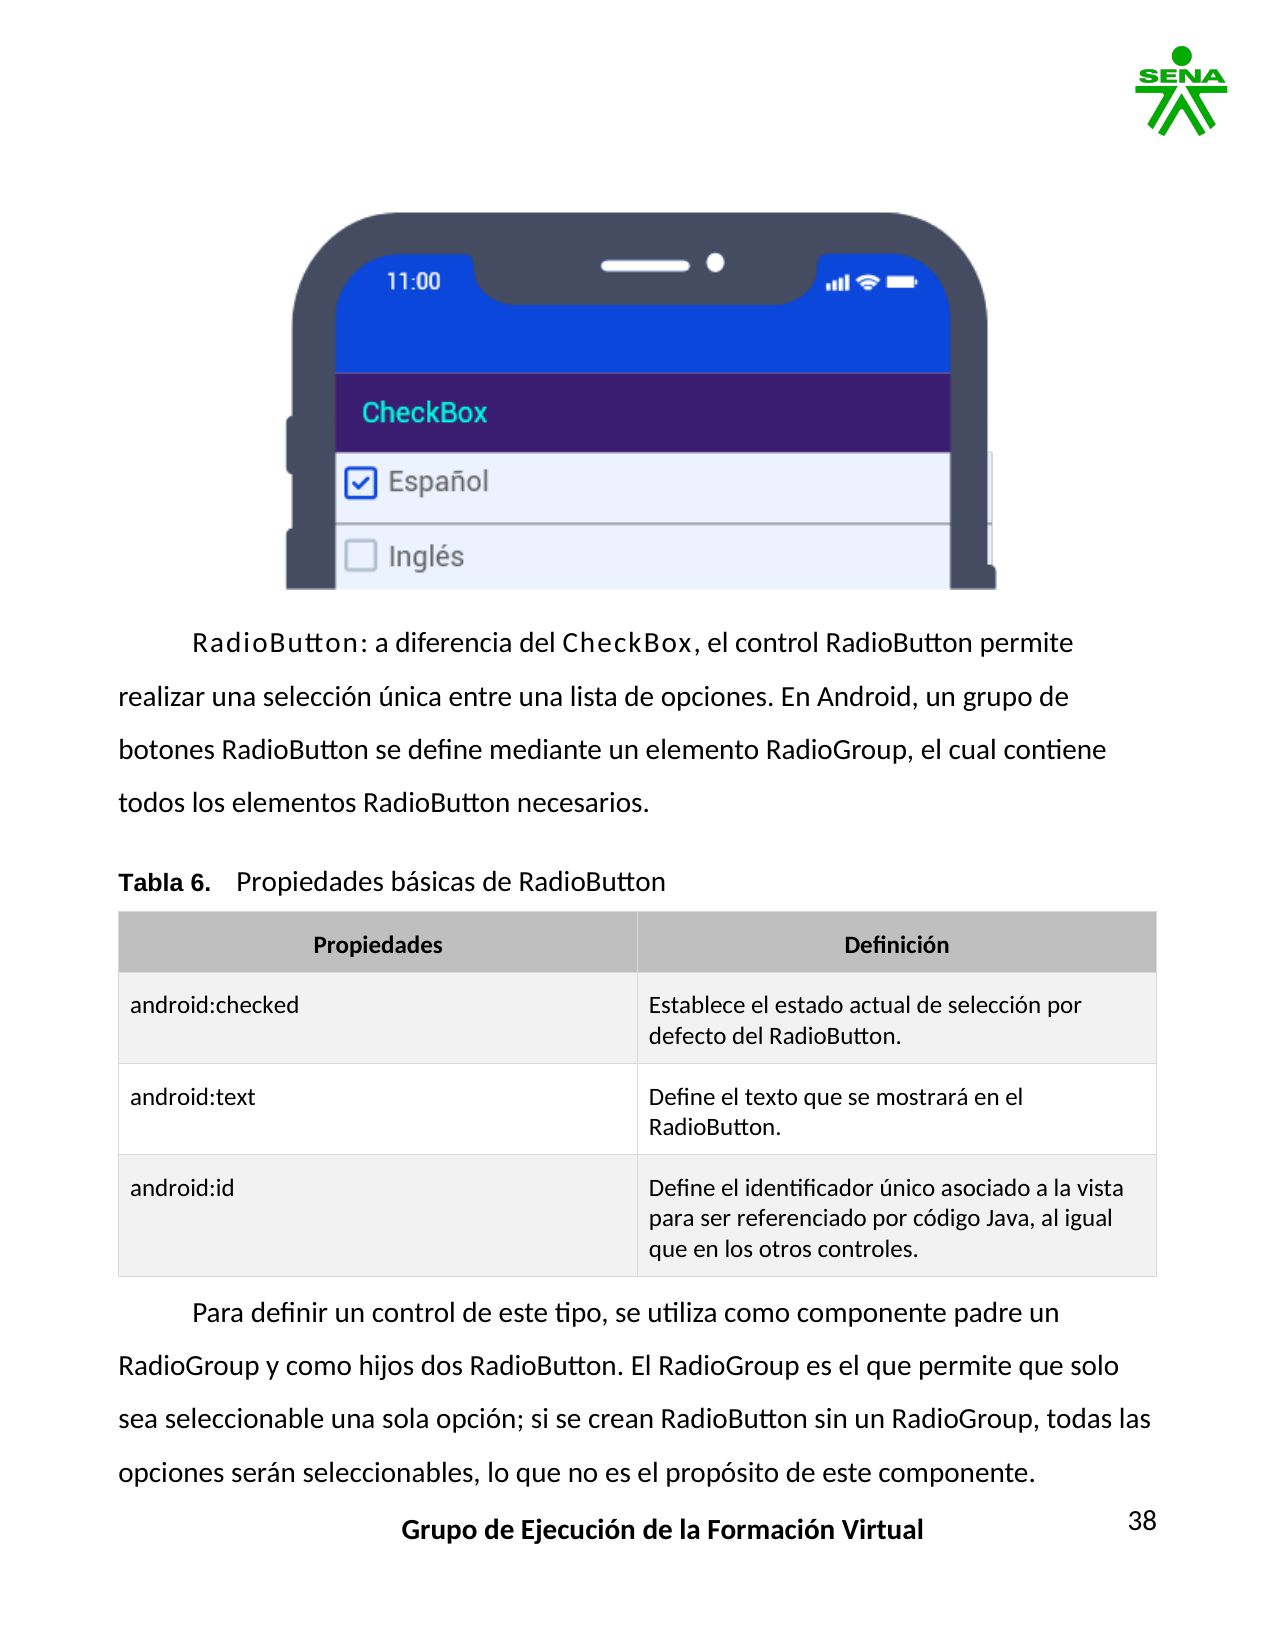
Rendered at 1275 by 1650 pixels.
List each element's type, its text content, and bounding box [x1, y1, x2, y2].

table_cell Establece el estado actual de selección por defecto del RadioButton. [638, 973, 1156, 1063]
text Para definir un control de este tipo, se utiliza como componente padre un RadioGroup y como hijos dos RadioButton. El RadioGroup es el que permite que solo sea seleccionable una sola opción; si se crean RadioButton sin un RadioGroup, todas las opciones serán seleccionables, lo que no es el propósito de este componente. [118, 1294, 1157, 1490]
table_cell Define el texto que se mostrará en el RadioButton. [638, 1064, 1156, 1154]
picture [1135, 46, 1228, 136]
picture [243, 177, 1033, 590]
text RadioButton: a diferencia del CheckBox, el control RadioButton permite realizar una selección única entre una lista de opciones. En Android, un grupo de botones RadioButton se define mediante un elemento RadioGroup, el cual contiene todos los elementos RadioButton necesarios. [118, 624, 1157, 820]
table_cell Define el identificador único asociado a la vista para ser referenciado por código Java, al igual que en los otros controles. [638, 1155, 1156, 1276]
table_header Propiedades [119, 912, 637, 972]
table_cell android:id [119, 1155, 637, 1276]
table_cell android:checked [119, 973, 637, 1063]
table_cell android:text [119, 1064, 637, 1154]
text Propiedades básicas de RadioButton [118, 863, 1157, 898]
table_header Definición [638, 912, 1156, 972]
